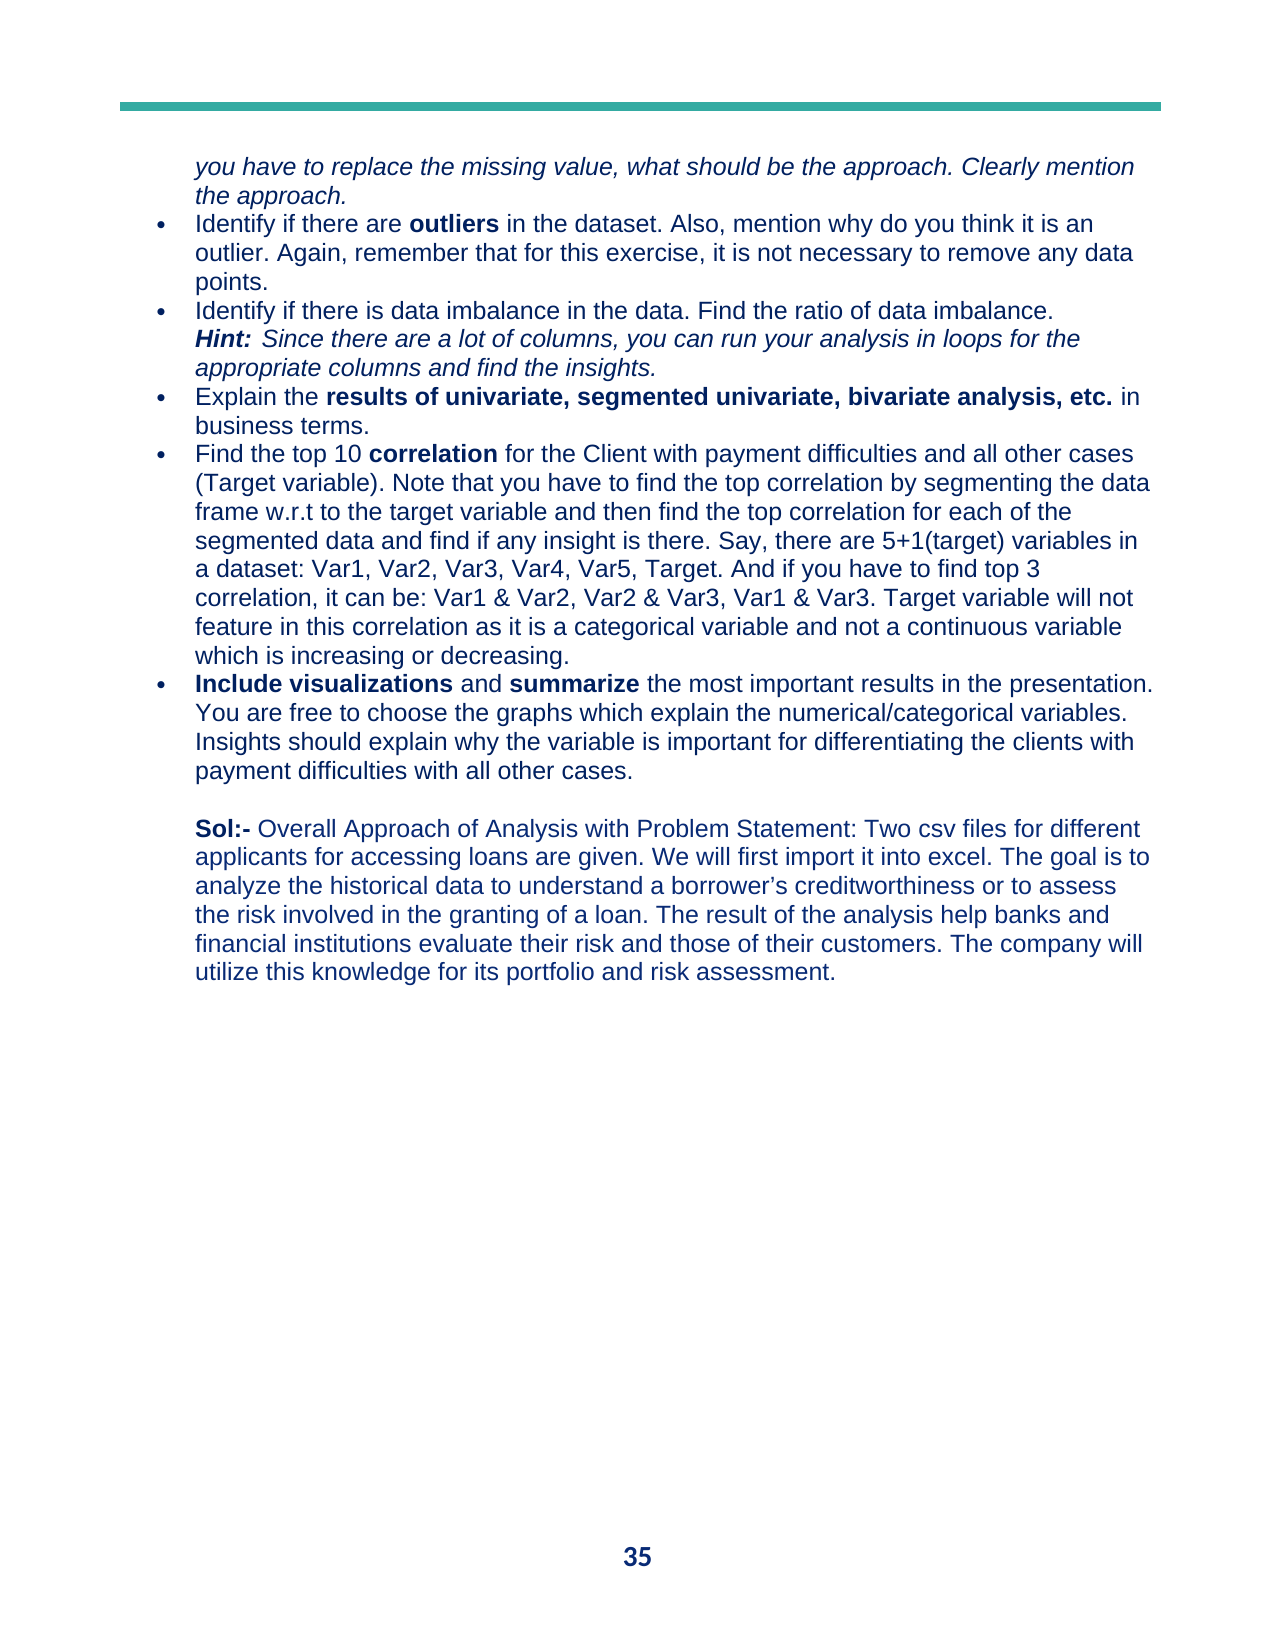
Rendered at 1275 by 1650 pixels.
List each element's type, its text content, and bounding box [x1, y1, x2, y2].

list Identify if there are outliers in the dataset. Also, mention why do you think it is an outlier. Again, remember that for this exercise, it is not necessary to remove any data points. [157, 209, 1155, 296]
list Include visualizations and summarize the most important results in the presentation. You are free to choose the graphs which explain the numerical/categorical variables. Insights should explain why the variable is important for differentiating the clients with payment difficulties with all other cases. [157, 669, 1155, 784]
list Identify if there is data imbalance in the data. Find the ratio of data imbalance. Hint: Since there are a lot of columns, you can run your analysis in loops for the appropriate columns and find the insights. [157, 296, 1155, 382]
text Sol:- Overall Approach of Analysis with Problem Statement: Two csv files for different applicants for accessing loans are given. We will first import it into excel. The goal is to analyze the historical data to understand a borrower’s creditworthiness or to assess the risk involved in the granting of a loan. The result of the analysis help banks and financial institutions evaluate their risk and those of their customers. The company will utilize this knowledge for its portfolio and risk assessment. [195, 813, 1155, 986]
list Find the top 10 correlation for the Client with payment difficulties and all other cases (Target variable). Note that you have to find the top correlation by segmenting the data frame w.r.t to the target variable and then find the top correlation for each of the segmented data and find if any insight is there. Say, there are 5+1(target) variables in a dataset: Var1, Var2, Var3, Var4, Var5, Target. And if you have to find top 3 correlation, it can be: Var1 & Var2, Var2 & Var3, Var1 & Var3. Target variable will not feature in this correlation as it is a categorical variable and not a continuous variable which is increasing or decreasing. [157, 439, 1155, 669]
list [157, 152, 1155, 209]
list Explain the results of univariate, segmented univariate, bivariate analysis, etc. in business terms. [157, 382, 1155, 439]
